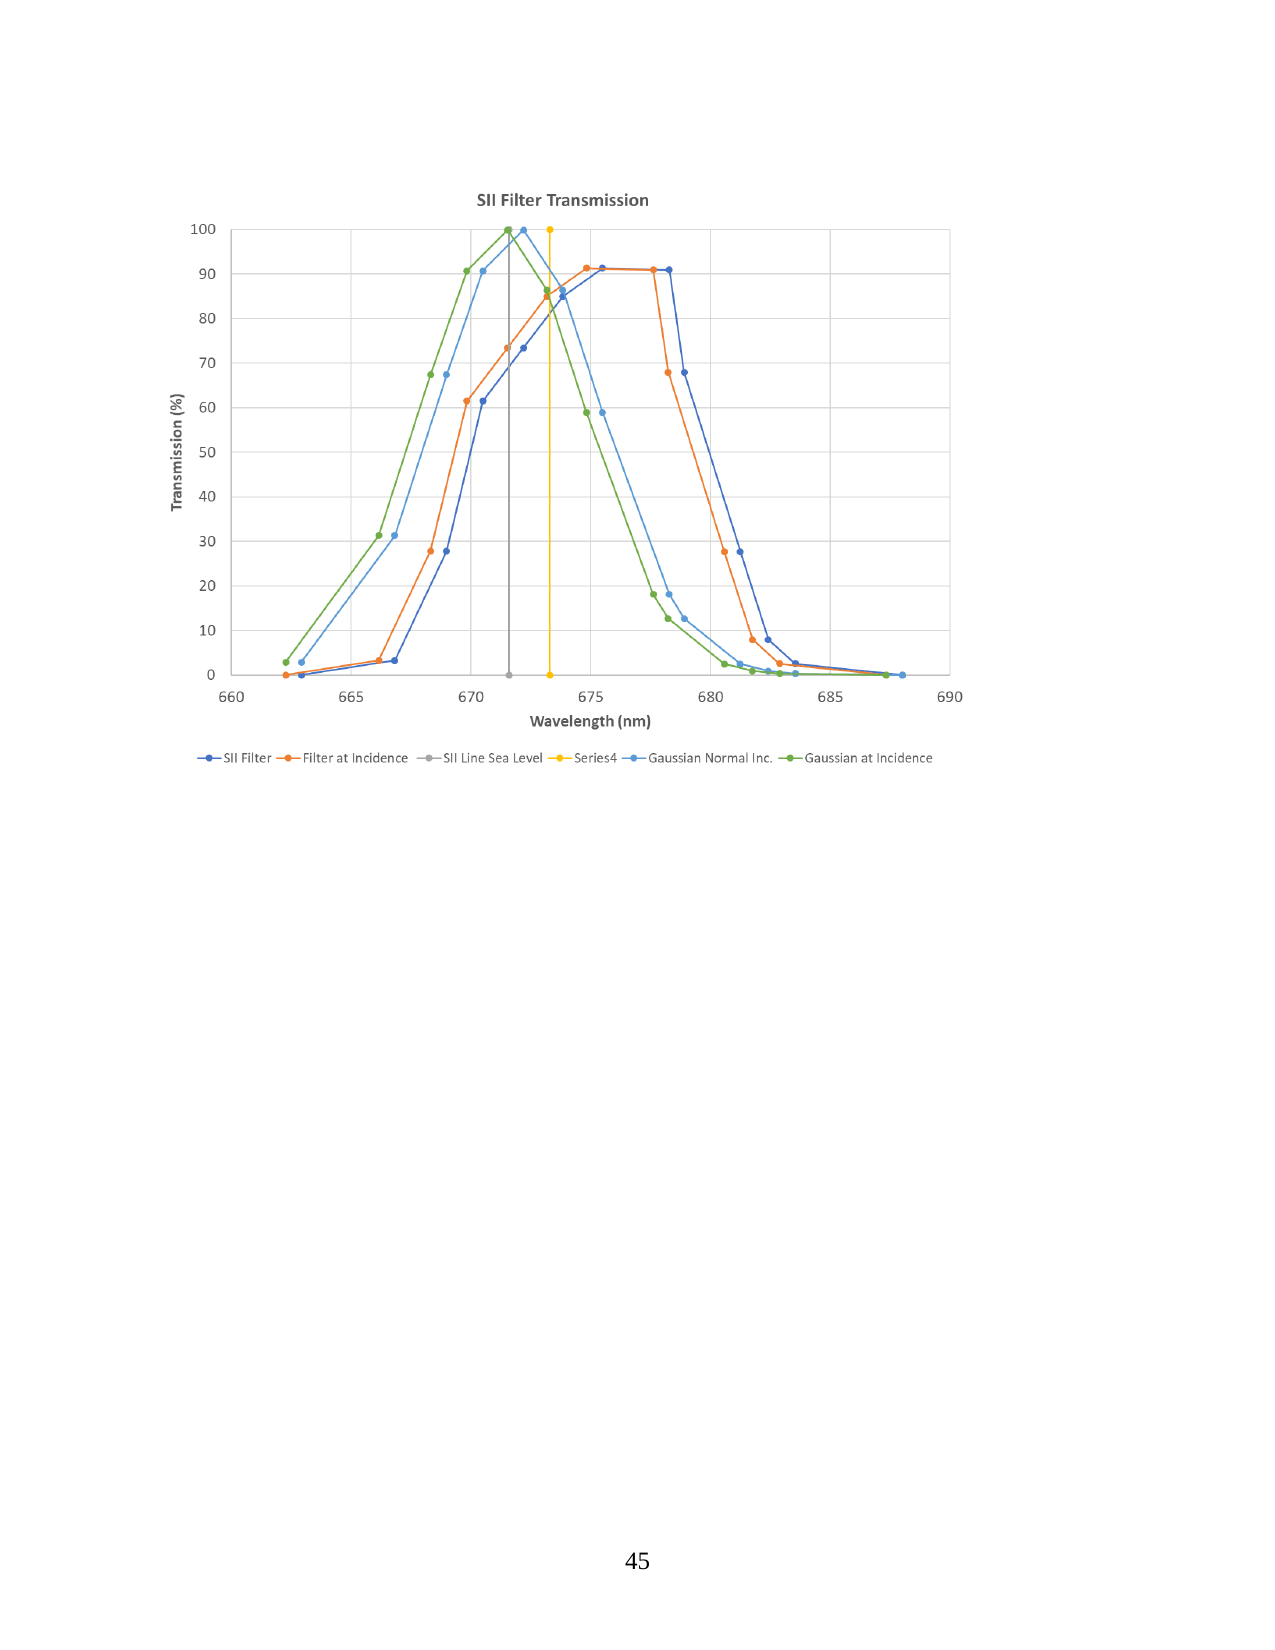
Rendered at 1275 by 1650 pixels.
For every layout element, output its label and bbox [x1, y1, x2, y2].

picture [150, 178, 976, 778]
